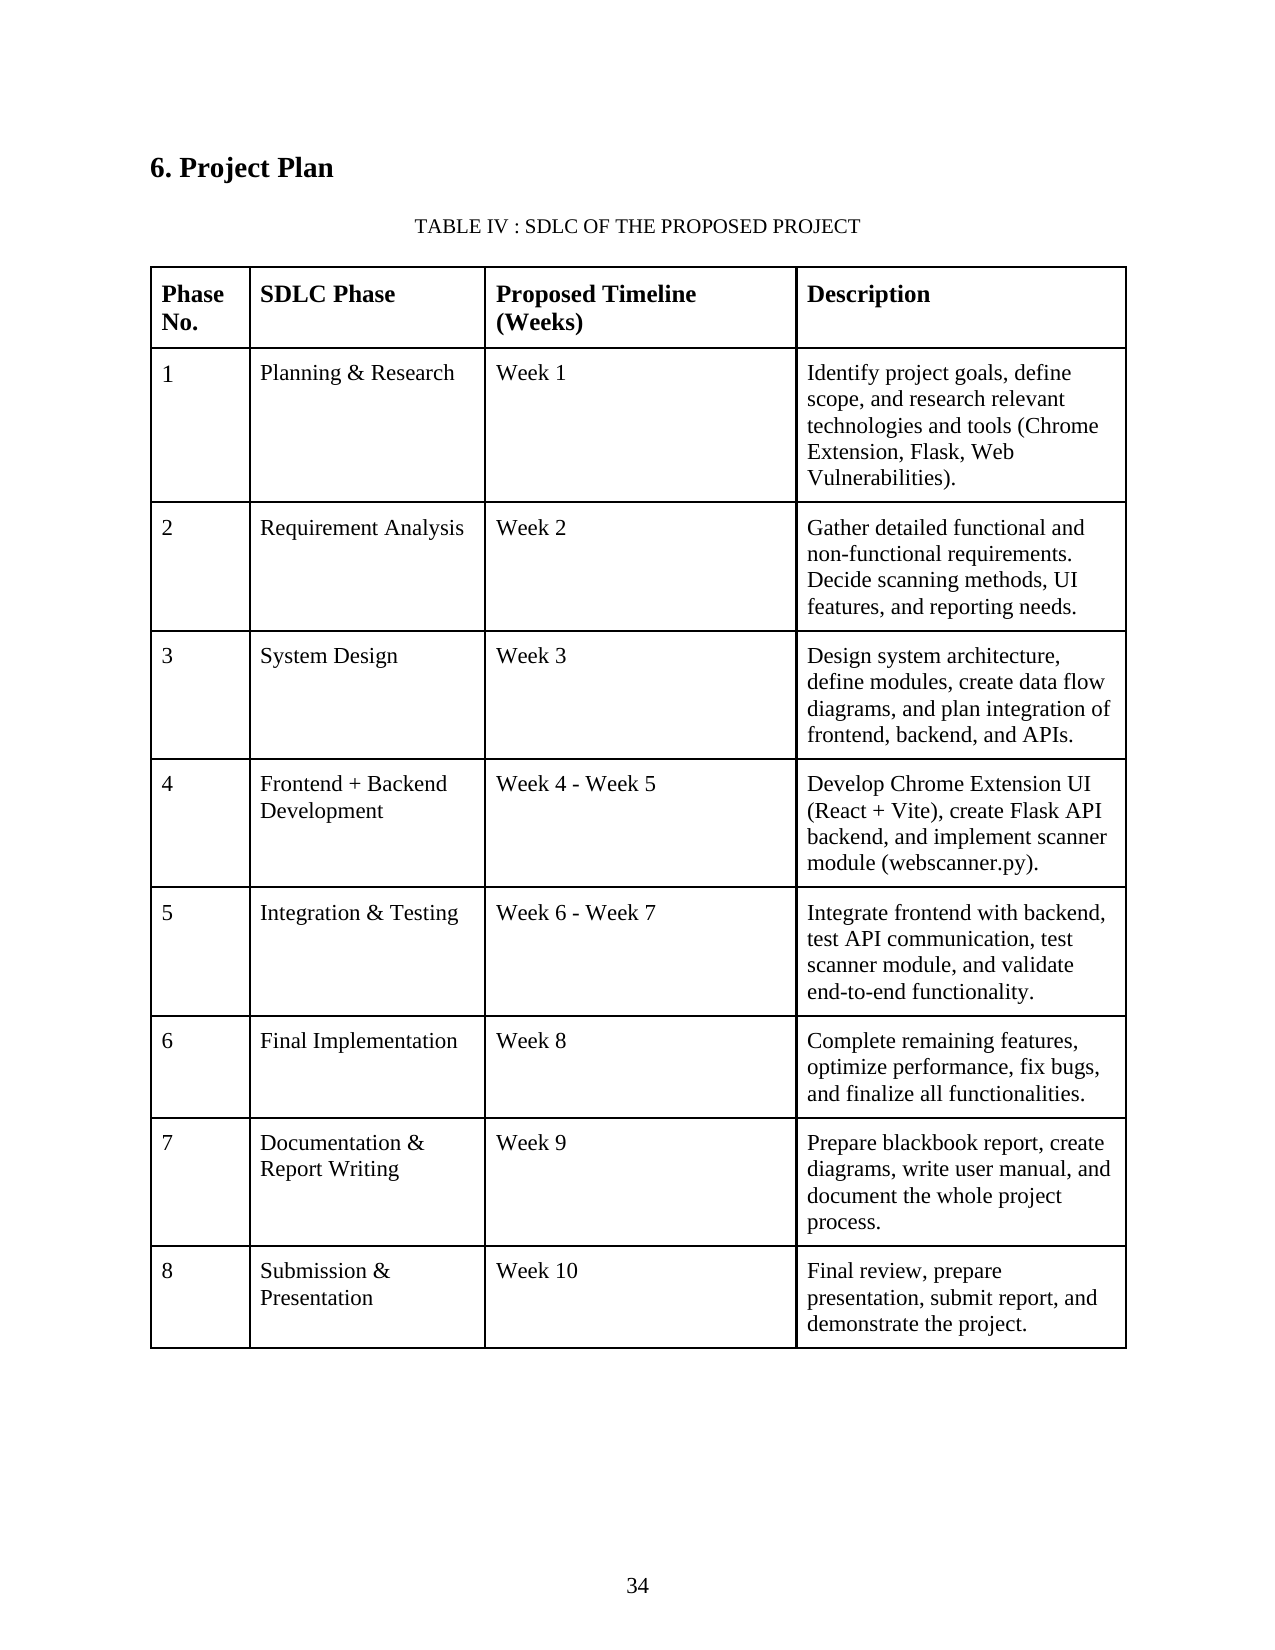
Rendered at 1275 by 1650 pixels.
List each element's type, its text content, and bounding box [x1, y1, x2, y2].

table_header Proposed Timeline (Weeks) [486, 268, 795, 347]
table_cell Week 8 [486, 1017, 795, 1117]
table_cell Integrate frontend with backend, test API communication, test scanner module, and validate end-to-end functionality. [798, 888, 1125, 1014]
table_cell 6 [152, 1017, 249, 1117]
table_cell Week 9 [486, 1119, 795, 1245]
text TABLE IV : SDLC OF THE PROPOSED PROJECT [150, 213, 1125, 238]
table_header Phase No. [152, 268, 249, 347]
table_cell Identify project goals, define scope, and research relevant technologies and tools (Chrome Extension, Flask, Web Vulnerabilities). [798, 349, 1125, 501]
table_cell Requirement Analysis [251, 503, 484, 629]
table_cell Gather detailed functional and non-functional requirements. Decide scanning methods, UI features, and reporting needs. [798, 503, 1125, 629]
table_header Description [798, 268, 1125, 347]
table_cell Integration & Testing [251, 888, 484, 1014]
table_cell 2 [152, 503, 249, 629]
table_cell Submission & Presentation [251, 1247, 484, 1347]
table_cell Design system architecture, define modules, create data flow diagrams, and plan integration of frontend, backend, and APIs. [798, 632, 1125, 758]
table_cell Complete remaining features, optimize performance, fix bugs, and finalize all functionalities. [798, 1017, 1125, 1117]
table_cell Final review, prepare presentation, submit report, and demonstrate the project. [798, 1247, 1125, 1347]
table_cell Documentation & Report Writing [251, 1119, 484, 1245]
table_cell System Design [251, 632, 484, 758]
table_cell Week 10 [486, 1247, 795, 1347]
table_cell Final Implementation [251, 1017, 484, 1117]
table_cell Week 6 - Week 7 [486, 888, 795, 1014]
table_cell Frontend + Backend Development [251, 760, 484, 886]
table_cell Planning & Research [251, 349, 484, 501]
table_cell Week 4 - Week 5 [486, 760, 795, 886]
table_cell 7 [152, 1119, 249, 1245]
subtitle 6. Project Plan [150, 150, 1125, 183]
table_cell Develop Chrome Extension UI (React + Vite), create Flask API backend, and implement scanner module (webscanner.py). [798, 760, 1125, 886]
table_cell Week 1 [486, 349, 795, 501]
table_header SDLC Phase [251, 268, 484, 347]
table_cell Week 2 [486, 503, 795, 629]
table_cell 3 [152, 632, 249, 758]
table_cell 5 [152, 888, 249, 1014]
table_cell Prepare blackbook report, create diagrams, write user manual, and document the whole project process. [798, 1119, 1125, 1245]
table_cell 4 [152, 760, 249, 886]
table_cell 8 [152, 1247, 249, 1347]
table_cell 1 [152, 349, 249, 501]
table_cell Week 3 [486, 632, 795, 758]
